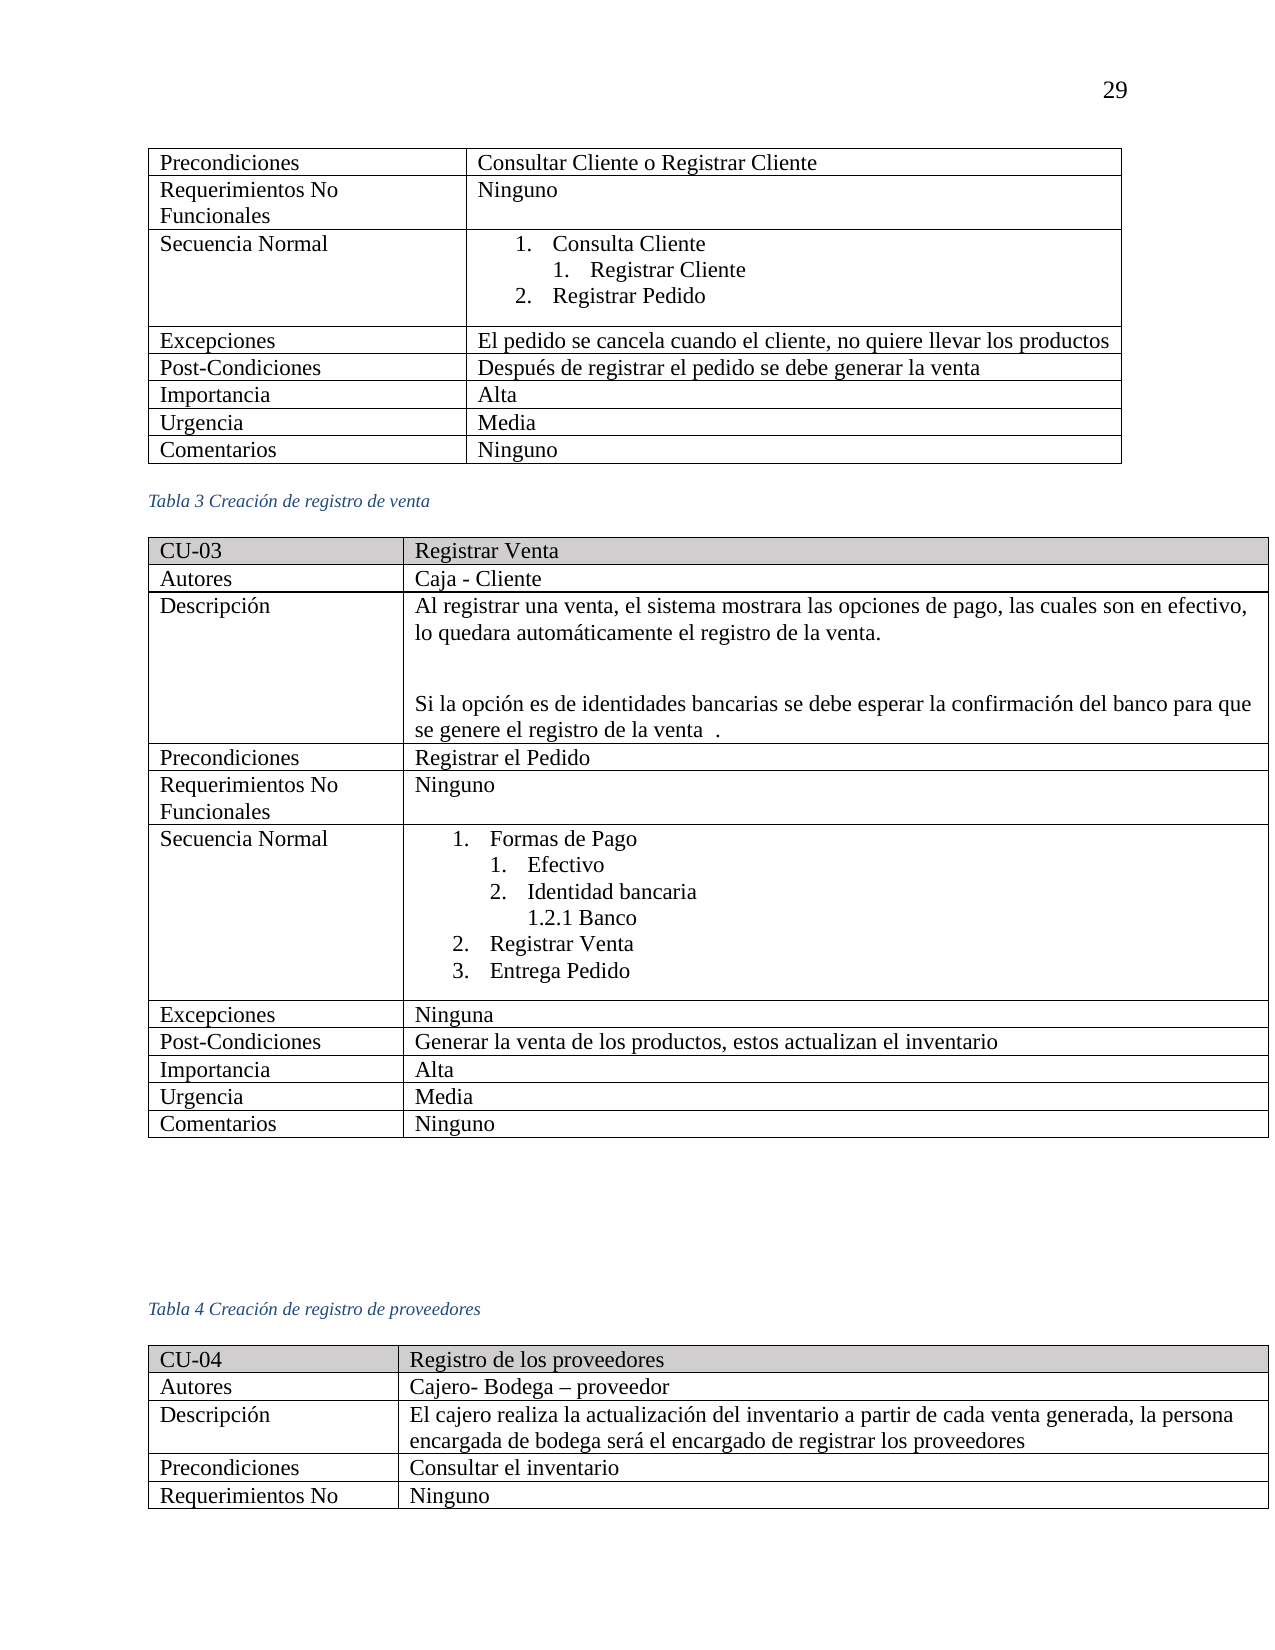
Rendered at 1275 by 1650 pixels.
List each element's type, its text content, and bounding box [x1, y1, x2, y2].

table_cell Caja - Cliente [404, 565, 1268, 591]
table_cell Secuencia Normal [149, 230, 466, 326]
table_cell Al registrar una venta, el sistema mostrara las opciones de pago, las cuales son en efectivo, lo quedara automáticamente el registro de la venta. Si la opción es de identidades bancarias se debe esperar la confirmación del banco para que se genere el registro de la venta . [404, 593, 1268, 743]
table_cell Consultar el inventario [399, 1454, 1268, 1481]
table_cell Consulta Cliente Registrar Cliente Registrar Pedido [467, 230, 1121, 326]
table_cell Requerimientos No Funcionales [149, 176, 466, 229]
table_cell Urgencia [149, 1083, 403, 1109]
table_cell Ninguno [404, 1111, 1268, 1137]
text Tabla 4 Creación de registro de proveedores [148, 1298, 1269, 1320]
table_cell Alta [467, 381, 1121, 408]
table_cell Comentarios [149, 1111, 403, 1137]
table_cell Urgencia [149, 409, 466, 435]
table_cell Descripción [149, 1401, 398, 1453]
table_cell Precondiciones [149, 1454, 398, 1481]
table_cell Consultar Cliente o Registrar Cliente [467, 149, 1121, 175]
table_header Registro de los proveedores [399, 1346, 1268, 1372]
text Tabla 3 Creación de registro de venta [148, 464, 1269, 512]
table_cell Generar la venta de los productos, estos actualizan el inventario [404, 1028, 1268, 1055]
table_cell Ninguno [467, 436, 1121, 463]
table_cell Autores [149, 1373, 398, 1399]
table_cell Ninguno [467, 176, 1121, 229]
table_cell Autores [149, 565, 403, 591]
table_cell Post-Condiciones [149, 1028, 403, 1055]
table_cell Precondiciones [149, 149, 466, 175]
table_cell Media [467, 409, 1121, 435]
table_cell Ninguno [399, 1482, 1268, 1508]
table_cell Post-Condiciones [149, 354, 466, 380]
table_cell Alta [404, 1056, 1268, 1082]
table_header CU-03 [149, 538, 403, 564]
table_cell Ninguna [404, 1001, 1268, 1027]
table_cell Ninguno [404, 771, 1268, 824]
table_header Registrar Venta [404, 538, 1268, 564]
table_cell Comentarios [149, 436, 466, 463]
table_cell Excepciones [149, 1001, 403, 1027]
table_cell Cajero- Bodega – proveedor [399, 1373, 1268, 1399]
table_cell Importancia [149, 381, 466, 408]
table_cell Después de registrar el pedido se debe generar la venta [467, 354, 1121, 380]
table_cell Formas de Pago Efectivo Identidad bancaria 1.2.1 Banco Registrar Venta Entrega Pedido [404, 825, 1268, 1000]
table_header CU-04 [149, 1346, 398, 1372]
table_cell Descripción [149, 593, 403, 743]
table_cell Excepciones [149, 327, 466, 353]
table_cell Media [404, 1083, 1268, 1109]
table_cell Secuencia Normal [149, 825, 403, 1000]
table_cell Requerimientos No Funcionales [149, 771, 403, 824]
table_cell Importancia [149, 1056, 403, 1082]
table_cell El cajero realiza la actualización del inventario a partir de cada venta generada, la persona encargada de bodega será el encargado de registrar los proveedores [399, 1401, 1268, 1453]
table_cell Precondiciones [149, 744, 403, 770]
table_cell El pedido se cancela cuando el cliente, no quiere llevar los productos [467, 327, 1121, 353]
table_cell Registrar el Pedido [404, 744, 1268, 770]
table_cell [149, 1482, 398, 1508]
